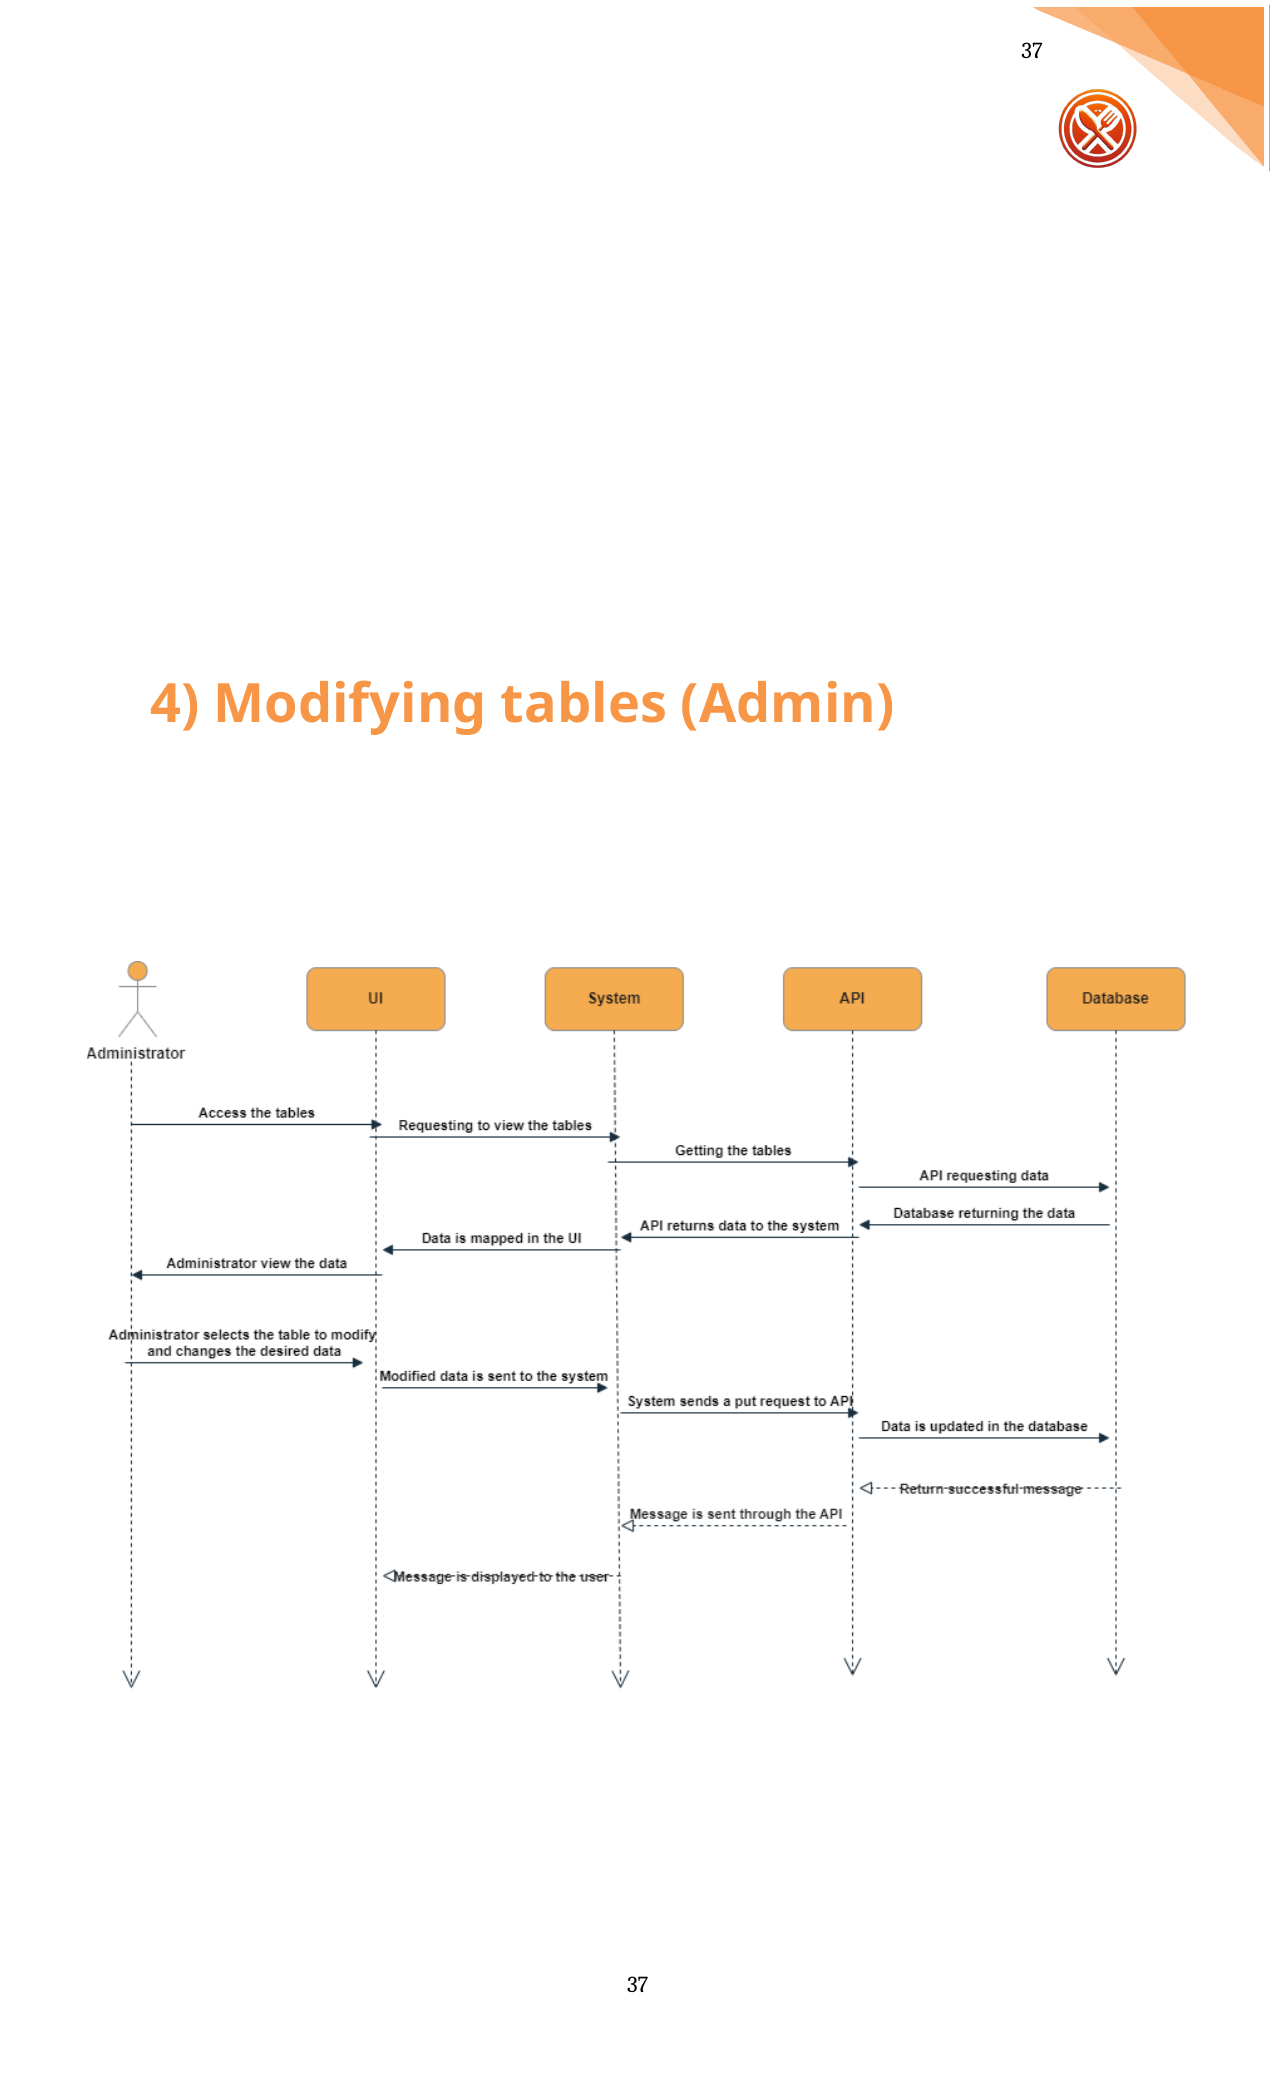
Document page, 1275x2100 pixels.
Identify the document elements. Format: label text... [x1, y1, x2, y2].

text 4) Modifying tables (Admin) [150, 664, 1125, 738]
picture [1027, 7, 1264, 191]
picture [87, 961, 1187, 1707]
